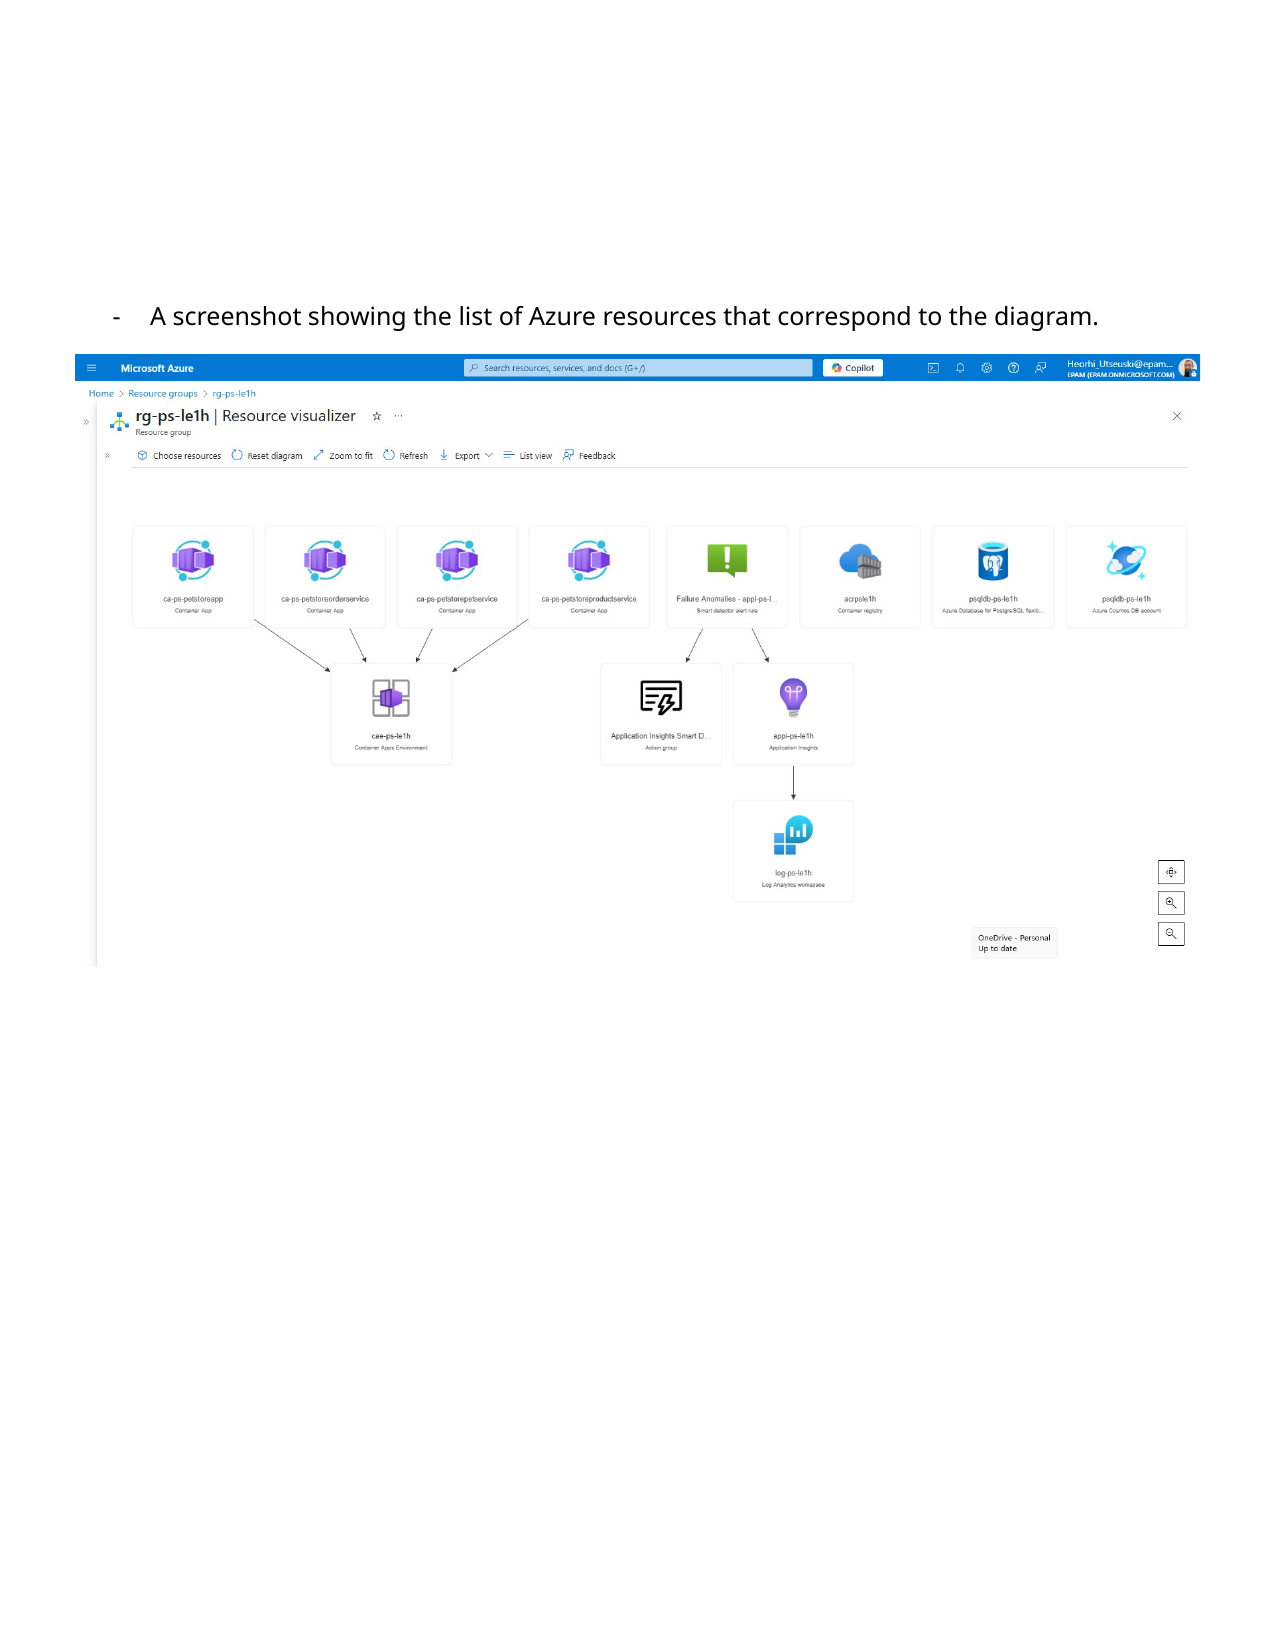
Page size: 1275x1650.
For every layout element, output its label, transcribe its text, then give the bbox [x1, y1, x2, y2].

picture [75, 354, 1200, 967]
list A screenshot showing the list of Azure resources that correspond to the diagram. [112, 298, 1200, 332]
